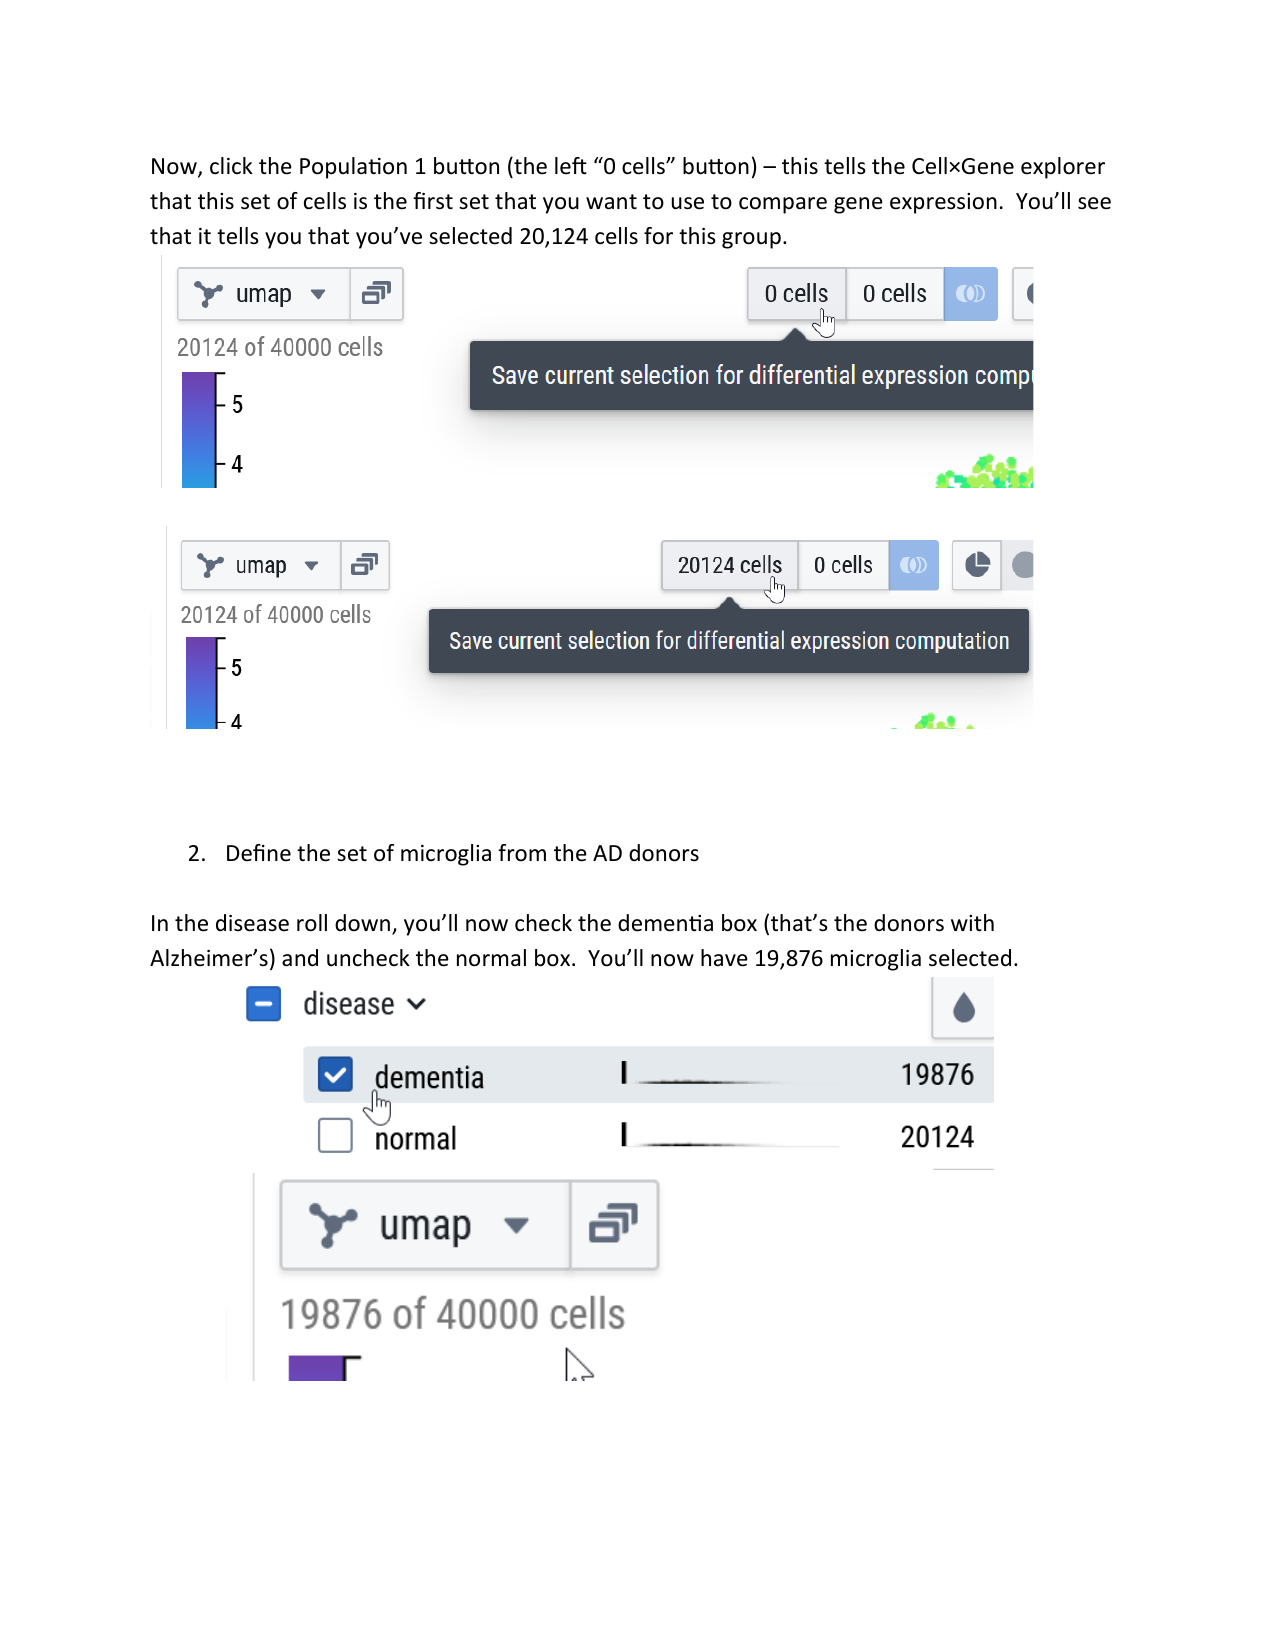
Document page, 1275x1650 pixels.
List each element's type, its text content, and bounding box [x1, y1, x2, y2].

picture [225, 977, 994, 1170]
picture [150, 255, 1034, 488]
text Now, click the Population 1 button (the left “0 cells” button) – this tells the Cell×Gene explorer that this set of cells is the first set that you want to use to compare gene expression. You’ll see that it tells you that you’ve selected 20,124 cells for this group. [150, 150, 1125, 251]
picture [225, 1173, 810, 1381]
picture [150, 526, 1034, 729]
list Define the set of microglia from the AD donors [187, 837, 1125, 867]
text In the disease roll down, you’ll now check the dementia box (that’s the donors with Alzheimer’s) and uncheck the normal box. You’ll now have 19,876 microglia selected. [150, 907, 1125, 972]
